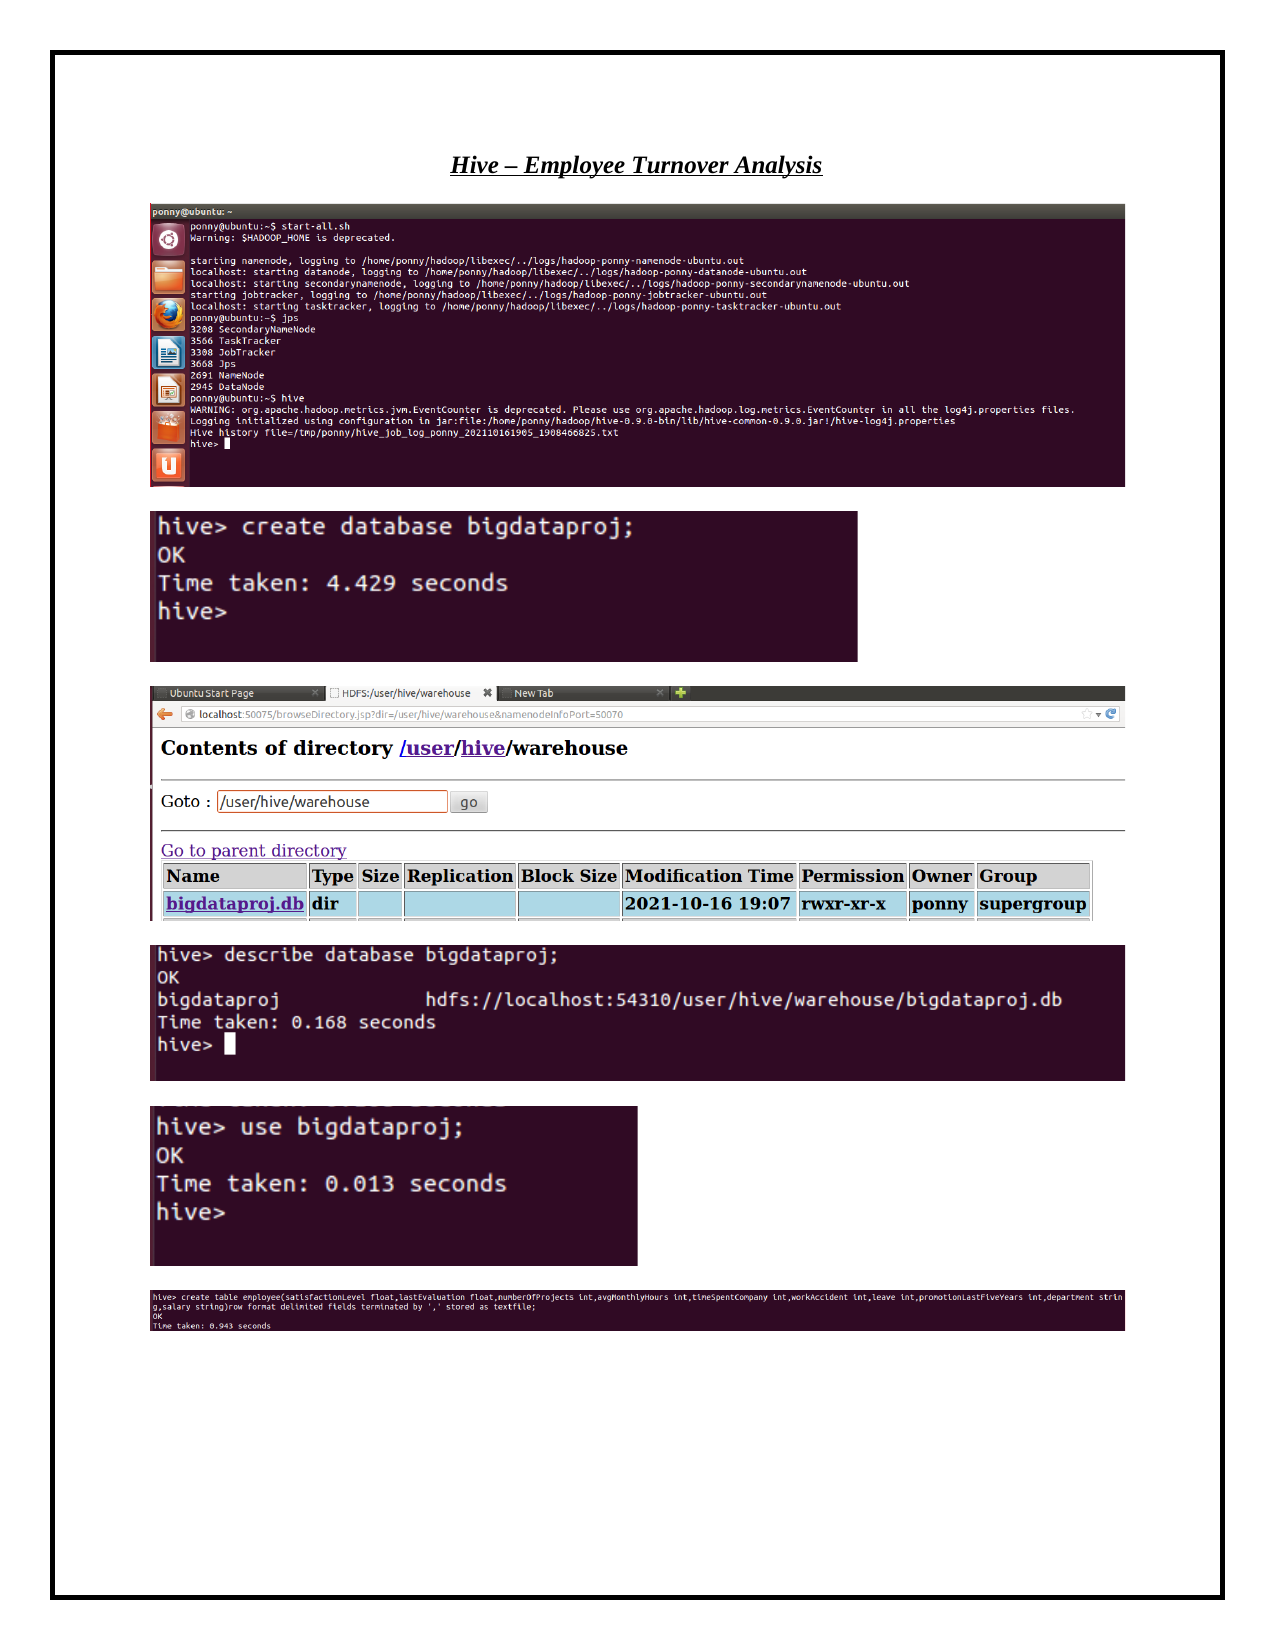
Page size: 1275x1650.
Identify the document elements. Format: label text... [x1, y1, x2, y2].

text Hive – Employee Turnover Analysis [150, 150, 1125, 179]
picture [150, 1106, 638, 1266]
picture [150, 511, 858, 662]
picture [150, 203, 1125, 487]
picture [150, 1290, 1125, 1331]
picture [150, 945, 1125, 1081]
picture [150, 686, 1125, 921]
